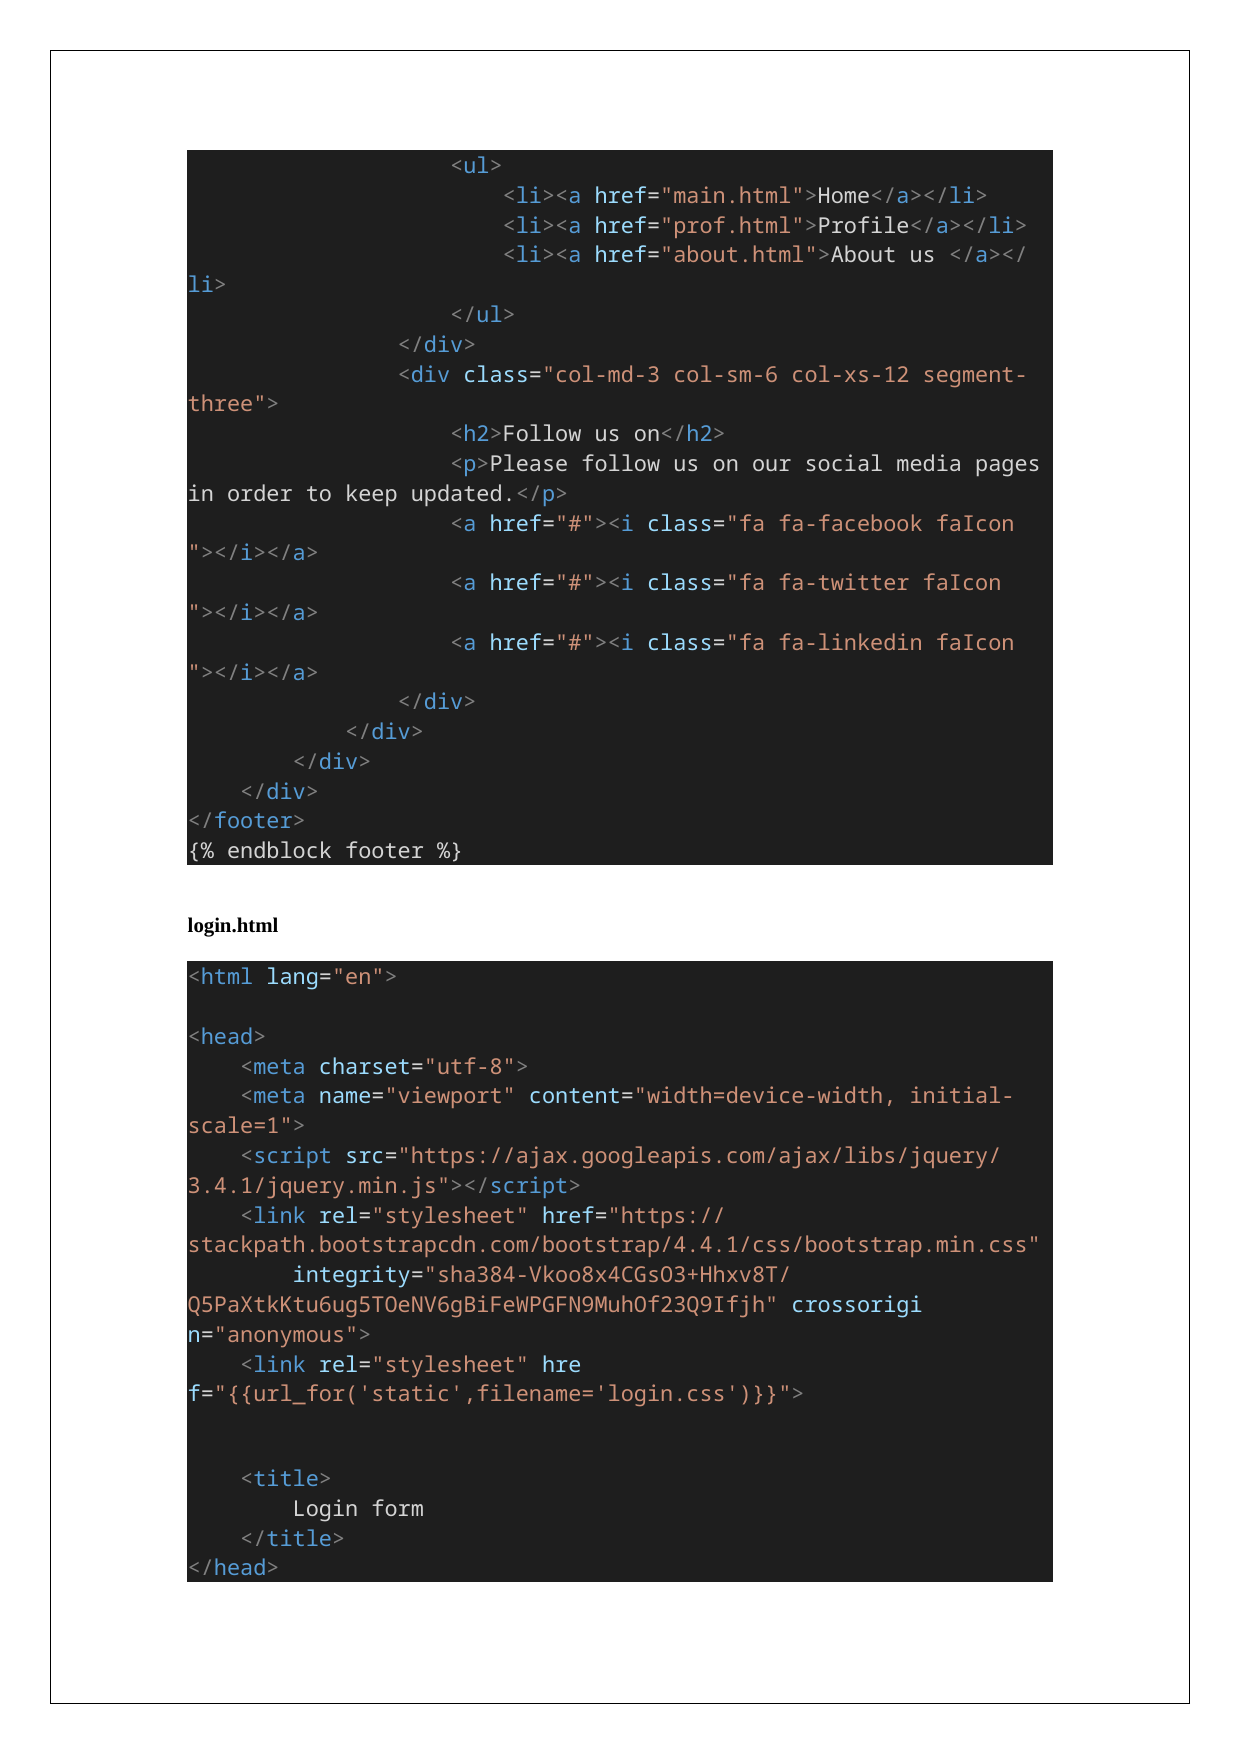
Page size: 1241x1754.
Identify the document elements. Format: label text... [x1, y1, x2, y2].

text </div> [187, 746, 1053, 776]
text {% endblock footer %} [187, 835, 1053, 865]
text </head> [187, 1552, 1053, 1582]
text <a href="#"><i class="fa fa-twitter faIcon"></i></a> [187, 567, 1053, 627]
text <link rel="stylesheet" href="https://stackpath.bootstrapcdn.com/bootstrap/4.4.1/css/bootstrap.min.css" [187, 1199, 1053, 1259]
text <html lang="en"> [187, 961, 1053, 991]
text </footer> [187, 805, 1053, 835]
text <div class="col-md-3 col-sm-6 col-xs-12 segment-three"> [187, 358, 1053, 418]
text <a href="#"><i class="fa fa-facebook faIcon"></i></a> [187, 507, 1053, 567]
text <link rel="stylesheet" href="{{url_for('static',filename='login.css')}}"> [187, 1348, 1053, 1408]
text <meta charset="utf-8"> [187, 1051, 1053, 1080]
text <li><a href="about.html">About us </a></li> [187, 239, 1053, 299]
text </div> [187, 329, 1053, 358]
text <li><a href="main.html">Home</a></li> [187, 180, 1053, 209]
text </title> [187, 1522, 1053, 1552]
text <h2>Follow us on</h2> [187, 418, 1053, 448]
text <title> [187, 1463, 1053, 1493]
text </div> [187, 716, 1053, 746]
text <li><a href="prof.html">Profile</a></li> [187, 209, 1053, 239]
text <meta name="viewport" content="width=device-width, initial-scale=1"> [187, 1080, 1053, 1140]
text <head> [187, 1021, 1053, 1051]
text <ul> [187, 150, 1053, 180]
text </div> [187, 776, 1053, 805]
text login.html [187, 913, 1053, 937]
text </ul> [187, 299, 1053, 329]
text <p>Please follow us on our social media pages in order to keep updated.</p> [187, 448, 1053, 507]
text integrity="sha384-Vkoo8x4CGsO3+Hhxv8T/Q5PaXtkKtu6ug5TOeNV6gBiFeWPGFN9MuhOf23Q9Ifjh" crossorigin="anonymous"> [187, 1259, 1053, 1348]
text </div> [187, 686, 1053, 716]
text Login form [187, 1493, 1053, 1522]
text <a href="#"><i class="fa fa-linkedin faIcon"></i></a> [187, 627, 1053, 686]
text <script src="https://ajax.googleapis.com/ajax/libs/jquery/3.4.1/jquery.min.js"></script> [187, 1140, 1053, 1199]
